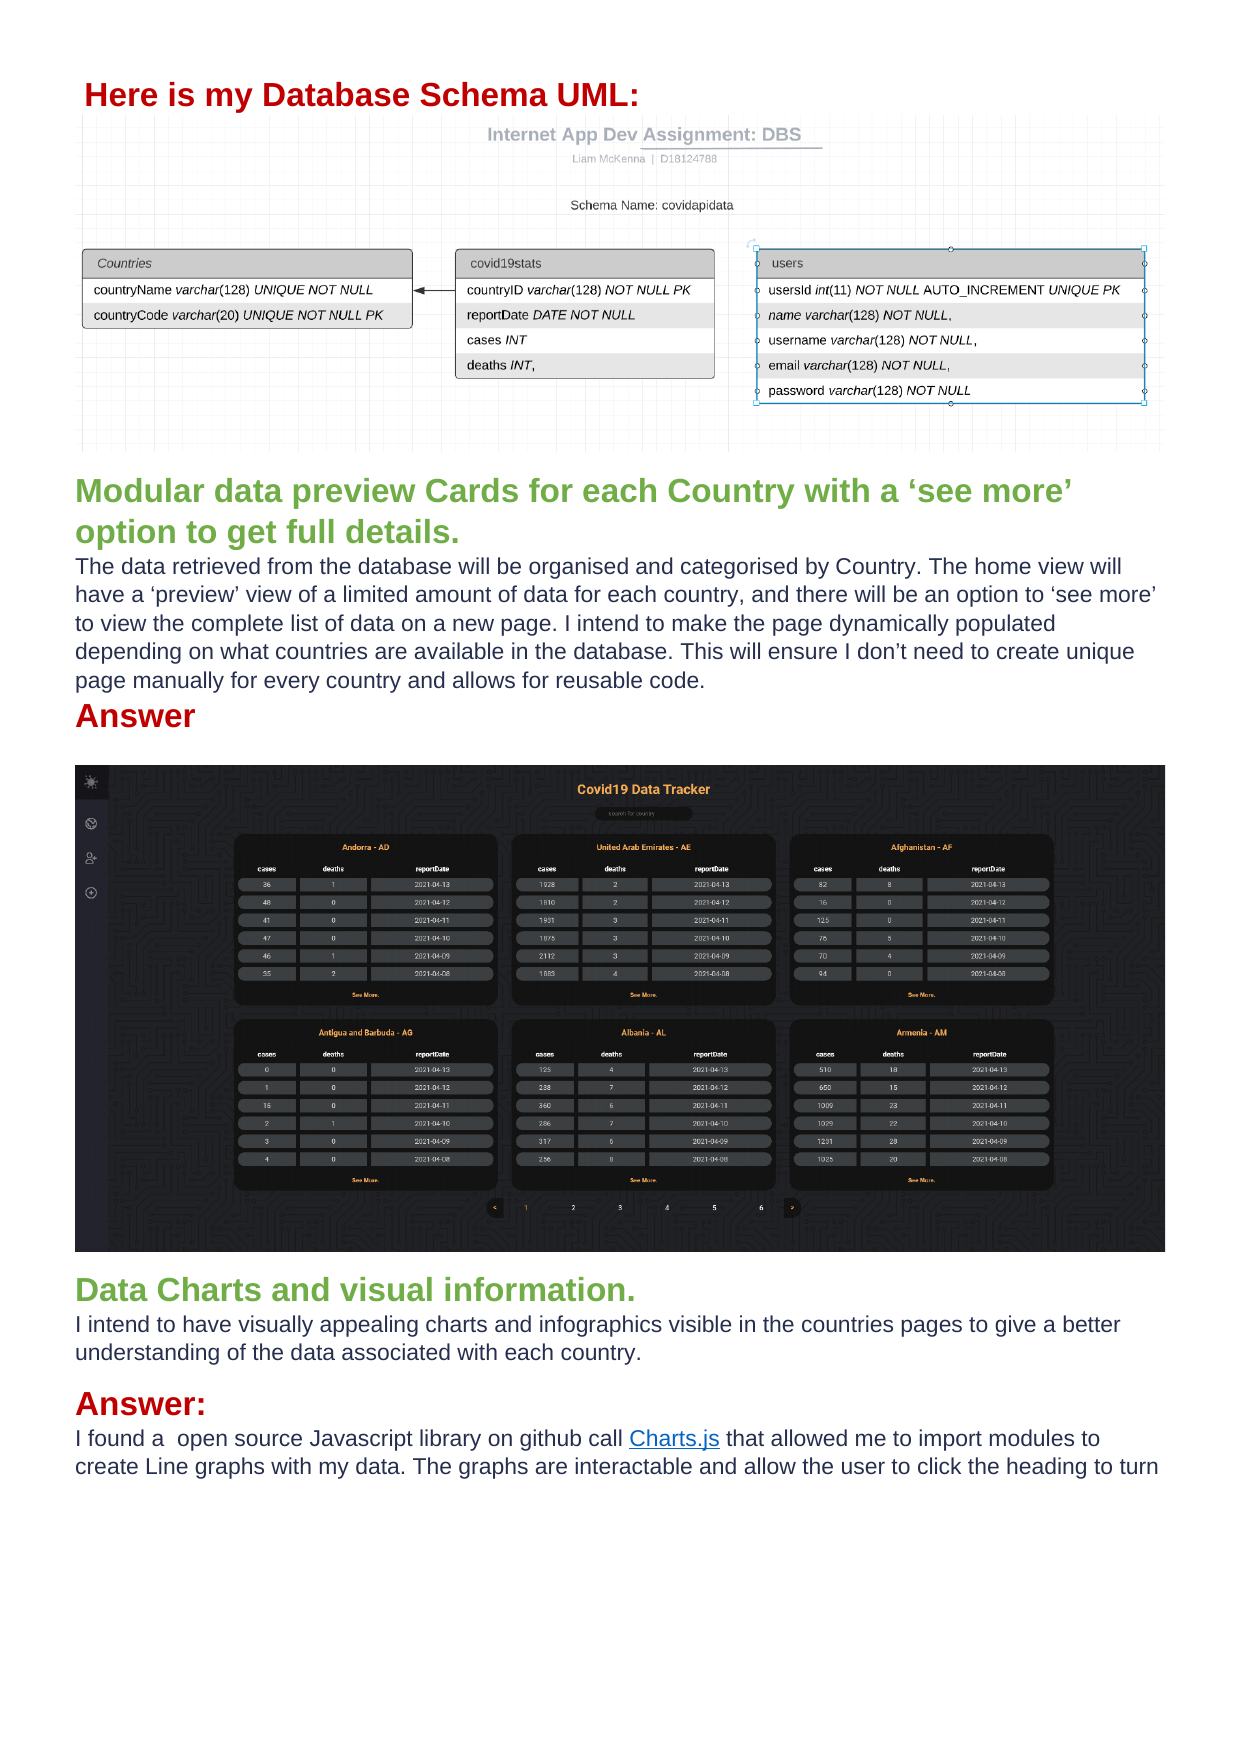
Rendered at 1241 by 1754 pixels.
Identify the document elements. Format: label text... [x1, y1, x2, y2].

picture [75, 765, 1166, 1252]
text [75, 1384, 1165, 1479]
text Modular data preview Cards for each Country with a ‘see more’ option to get full details. The data retrieved from the database will be organised and categorised by Country. The home view will have a ‘preview’ view of a limited amount of data for each country, and there will be an option to ‘see more’ to view the complete list of data on a new page. I intend to make the page dynamically populated depending on what countries are available in the database. This will ensure I don’t need to create unique page manually for every country and allows for reusable code. Answer [75, 471, 1165, 765]
text Data Charts and visual information. I intend to have visually appealing charts and infographics visible in the countries pages to give a better understanding of the data associated with each country. [75, 1270, 1165, 1365]
picture [75, 115, 1165, 452]
text Here is my Database Schema UML: [75, 75, 1165, 115]
